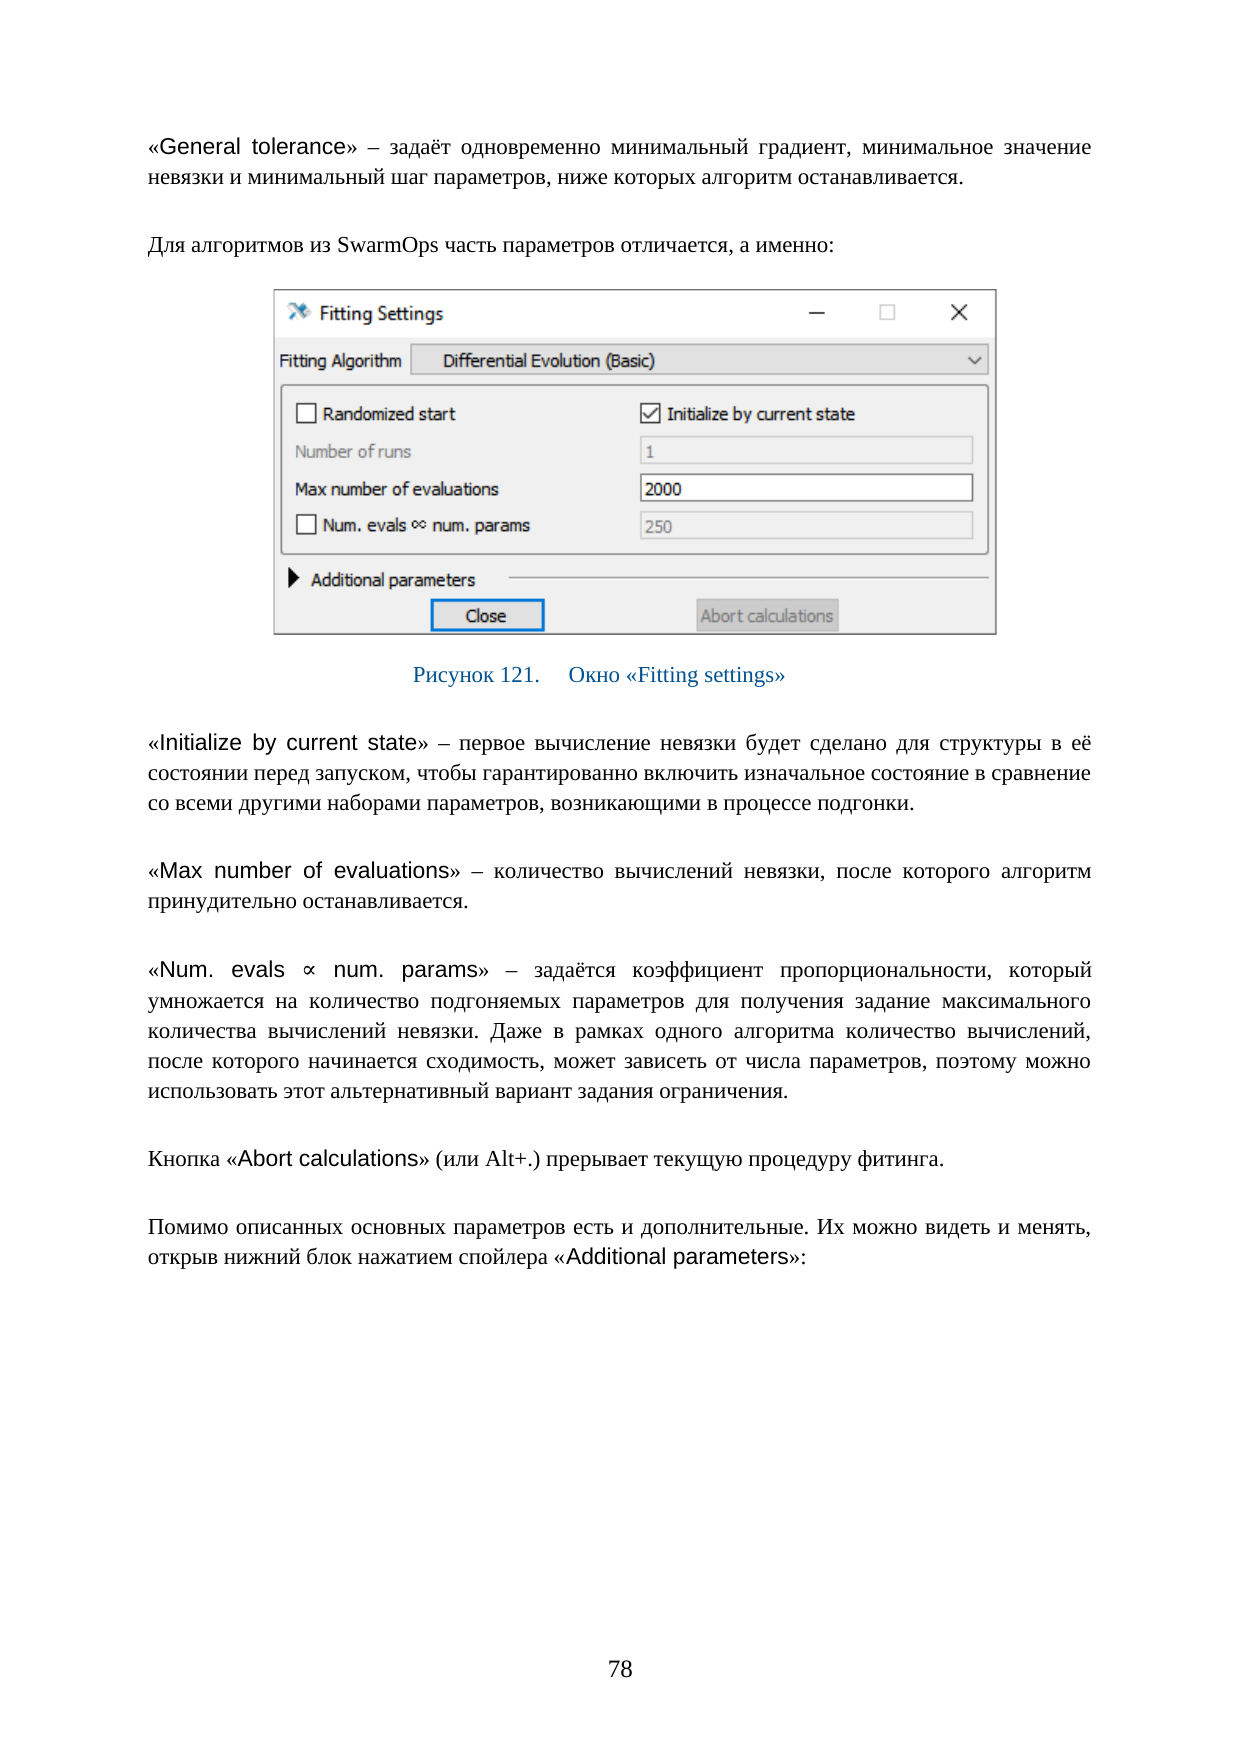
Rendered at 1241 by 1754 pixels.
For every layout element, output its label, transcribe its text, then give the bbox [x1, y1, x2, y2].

text Помимо описанных основных параметров есть и дополнительные. Их можно видеть и менять, открыв нижний блок нажатием спойлера «Additional parameters»: [148, 1213, 1093, 1269]
text Для алгоритмов из SwarmOps часть параметров отличается, а именно: [148, 231, 1093, 257]
picture [273, 289, 997, 635]
text «General tolerance» – задаёт одновременно минимальный градиент, минимальное значение невязки и минимальный шаг параметров, ниже которых алгоритм останавливается. [148, 133, 1093, 189]
text «Num. evals ∝ num. params» – задаётся коэффициент пропорциональности, который умножается на количество подгоняемых параметров для получения задание максимального количества вычислений невязки. Даже в рамках одного алгоритма количество вычислений, после которого начинается сходимость, может зависеть от числа параметров, поэтому можно использовать этот альтернативный вариант задания ограничения. [148, 955, 1093, 1104]
text Кнопка «Abort calculations» (или Alt+.) прерывает текущую процедуру фитинга. [148, 1145, 1093, 1171]
text «Initialize by current state» – первое вычисление невязки будет сделано для структуры в её состоянии перед запуском, чтобы гарантированно включить изначальное состояние в сравнение со всеми другими наборами параметров, возникающими в процессе подгонки. [148, 729, 1093, 816]
text «Max number of evaluations» – количество вычислений невязки, после которого алгоритм принудительно останавливается. [148, 857, 1093, 914]
